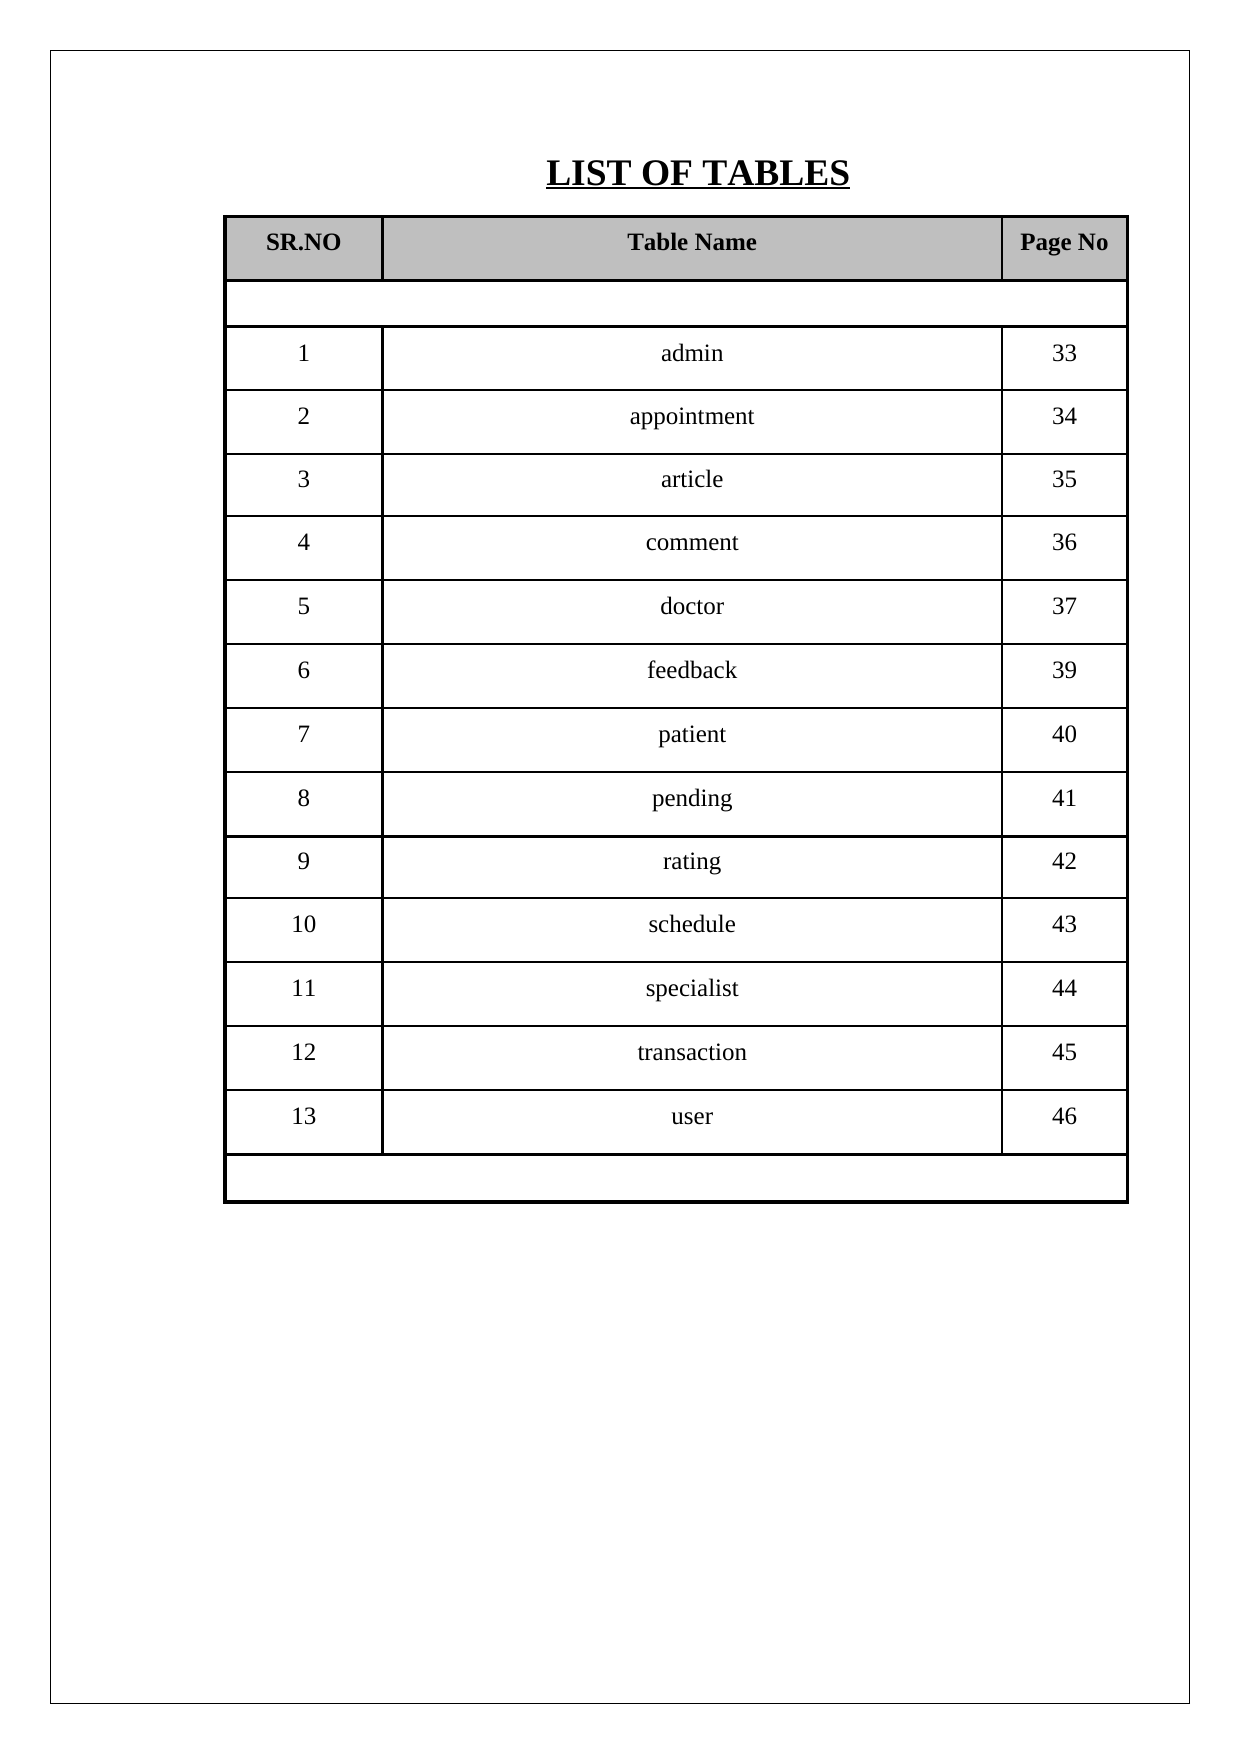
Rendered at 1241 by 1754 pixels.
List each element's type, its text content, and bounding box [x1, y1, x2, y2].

table_cell 43 [1003, 899, 1126, 961]
table_cell 44 [1003, 963, 1126, 1025]
table_cell 5 [227, 581, 381, 643]
table_cell 3 [227, 455, 381, 514]
table_cell article [384, 455, 1001, 514]
table_cell rating [384, 838, 1001, 897]
text LIST OF TABLES [306, 150, 1090, 193]
table_cell pending [384, 773, 1001, 835]
table_cell [227, 282, 1126, 325]
table_cell [227, 1156, 1126, 1199]
table_cell admin [384, 328, 1001, 389]
table_cell user [384, 1091, 1001, 1153]
table_cell 39 [1003, 645, 1126, 707]
table_cell 46 [1003, 1091, 1126, 1153]
table_cell 11 [227, 963, 381, 1025]
table_header Table Name [384, 218, 1001, 279]
table_header SR.NO [227, 218, 381, 279]
table_cell 45 [1003, 1027, 1126, 1089]
table_cell 33 [1003, 328, 1126, 389]
table_cell feedback [384, 645, 1001, 707]
table_cell 35 [1003, 455, 1126, 514]
table_cell 6 [227, 645, 381, 707]
table_cell 7 [227, 709, 381, 771]
table_cell 1 [227, 328, 381, 389]
table_cell 13 [227, 1091, 381, 1153]
table_cell 8 [227, 773, 381, 835]
table_cell 10 [227, 899, 381, 961]
table_cell doctor [384, 581, 1001, 643]
table_cell schedule [384, 899, 1001, 961]
table_cell comment [384, 517, 1001, 579]
table_cell 41 [1003, 773, 1126, 835]
table_cell 42 [1003, 838, 1126, 897]
table_cell patient [384, 709, 1001, 771]
table_cell 2 [227, 391, 381, 453]
table_cell 37 [1003, 581, 1126, 643]
table_cell transaction [384, 1027, 1001, 1089]
table_cell 34 [1003, 391, 1126, 453]
table_cell 36 [1003, 517, 1126, 579]
table_cell 12 [227, 1027, 381, 1089]
table_cell appointment [384, 391, 1001, 453]
table_cell 40 [1003, 709, 1126, 771]
table_cell 4 [227, 517, 381, 579]
table_cell 9 [227, 838, 381, 897]
table_header Page No [1003, 218, 1126, 279]
table_cell specialist [384, 963, 1001, 1025]
